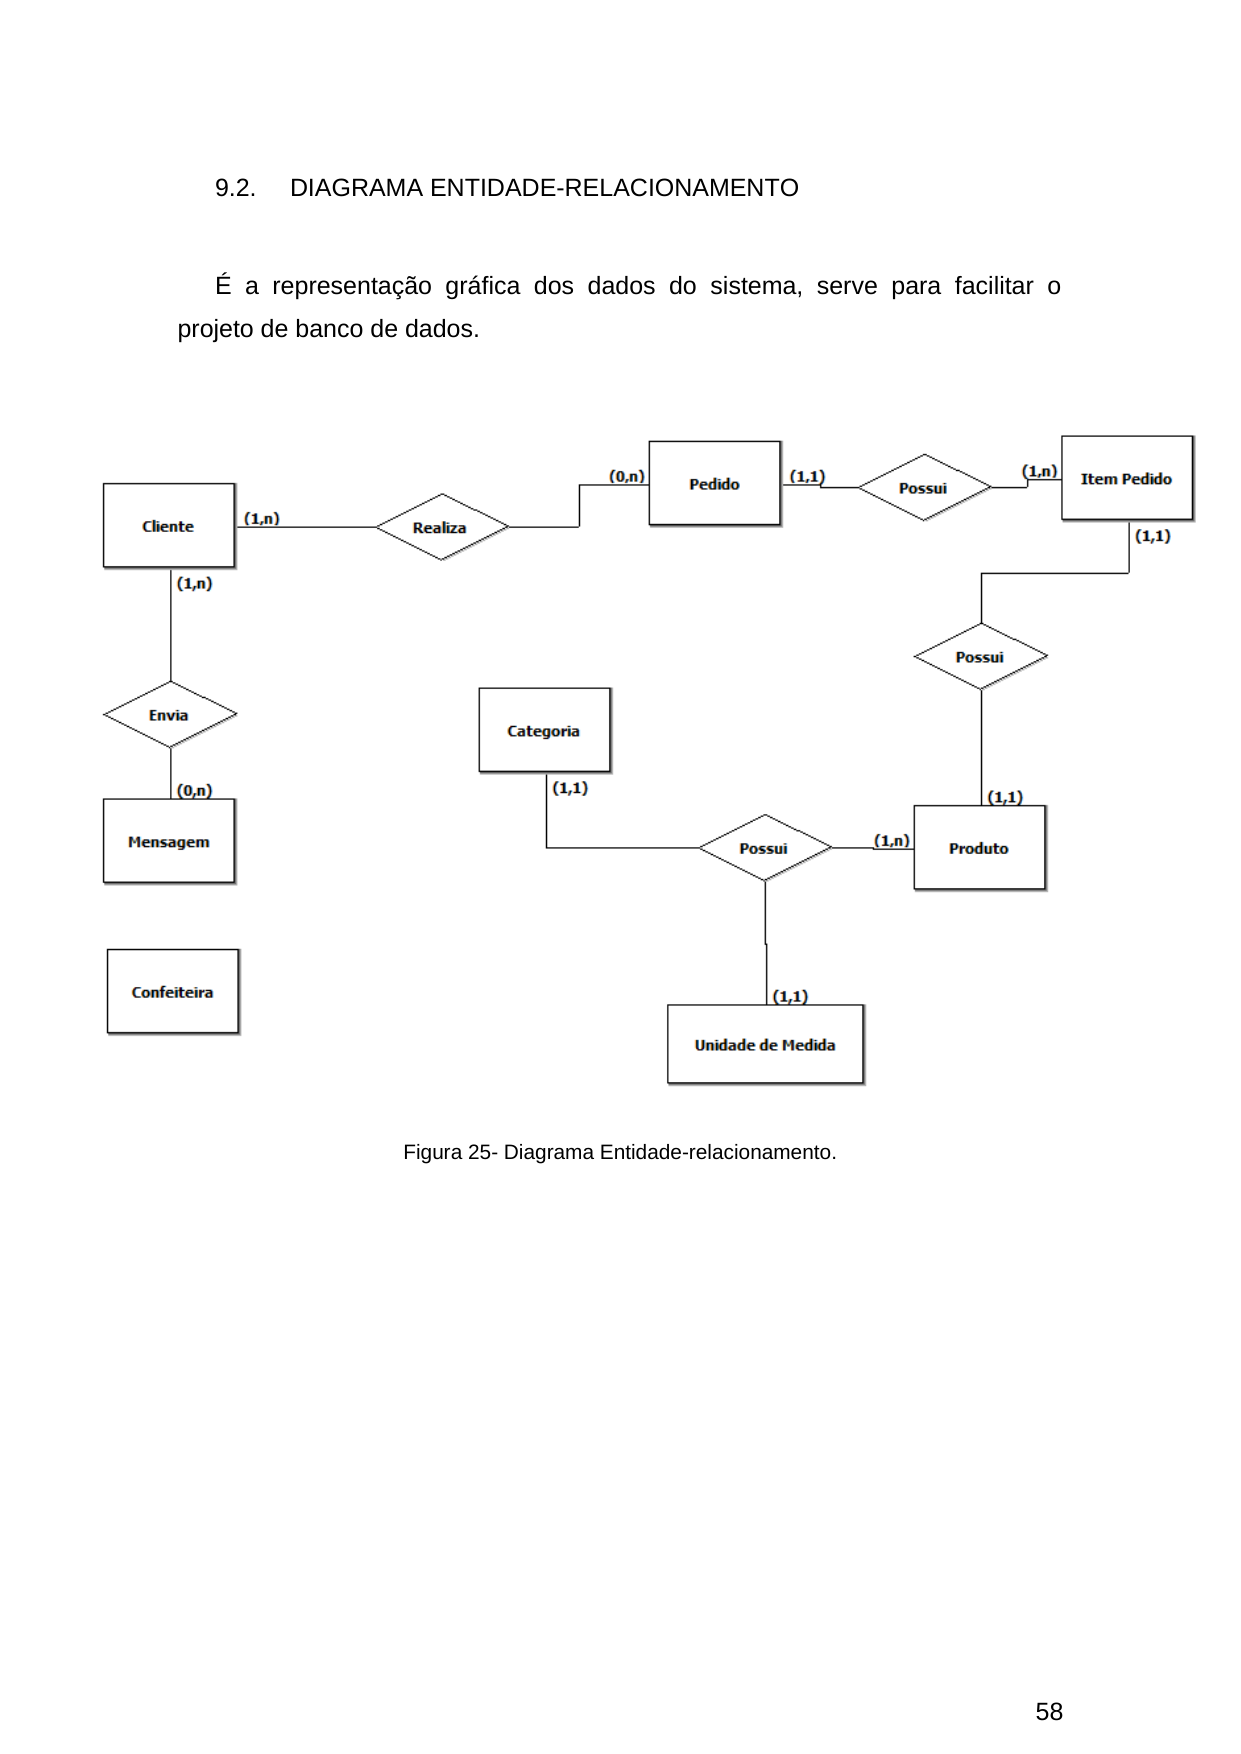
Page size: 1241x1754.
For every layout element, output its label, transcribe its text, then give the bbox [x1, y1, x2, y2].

text É a representação gráfica dos dados do sistema, serve para facilitar o projeto de banco de dados. [177, 271, 1063, 343]
text Figura 25- Diagrama Entidade-relacionamento. [177, 1140, 1063, 1164]
list DIAGRAMA ENTIDADE-RELACIONAMENTO [215, 173, 1063, 201]
picture [53, 400, 1217, 1114]
